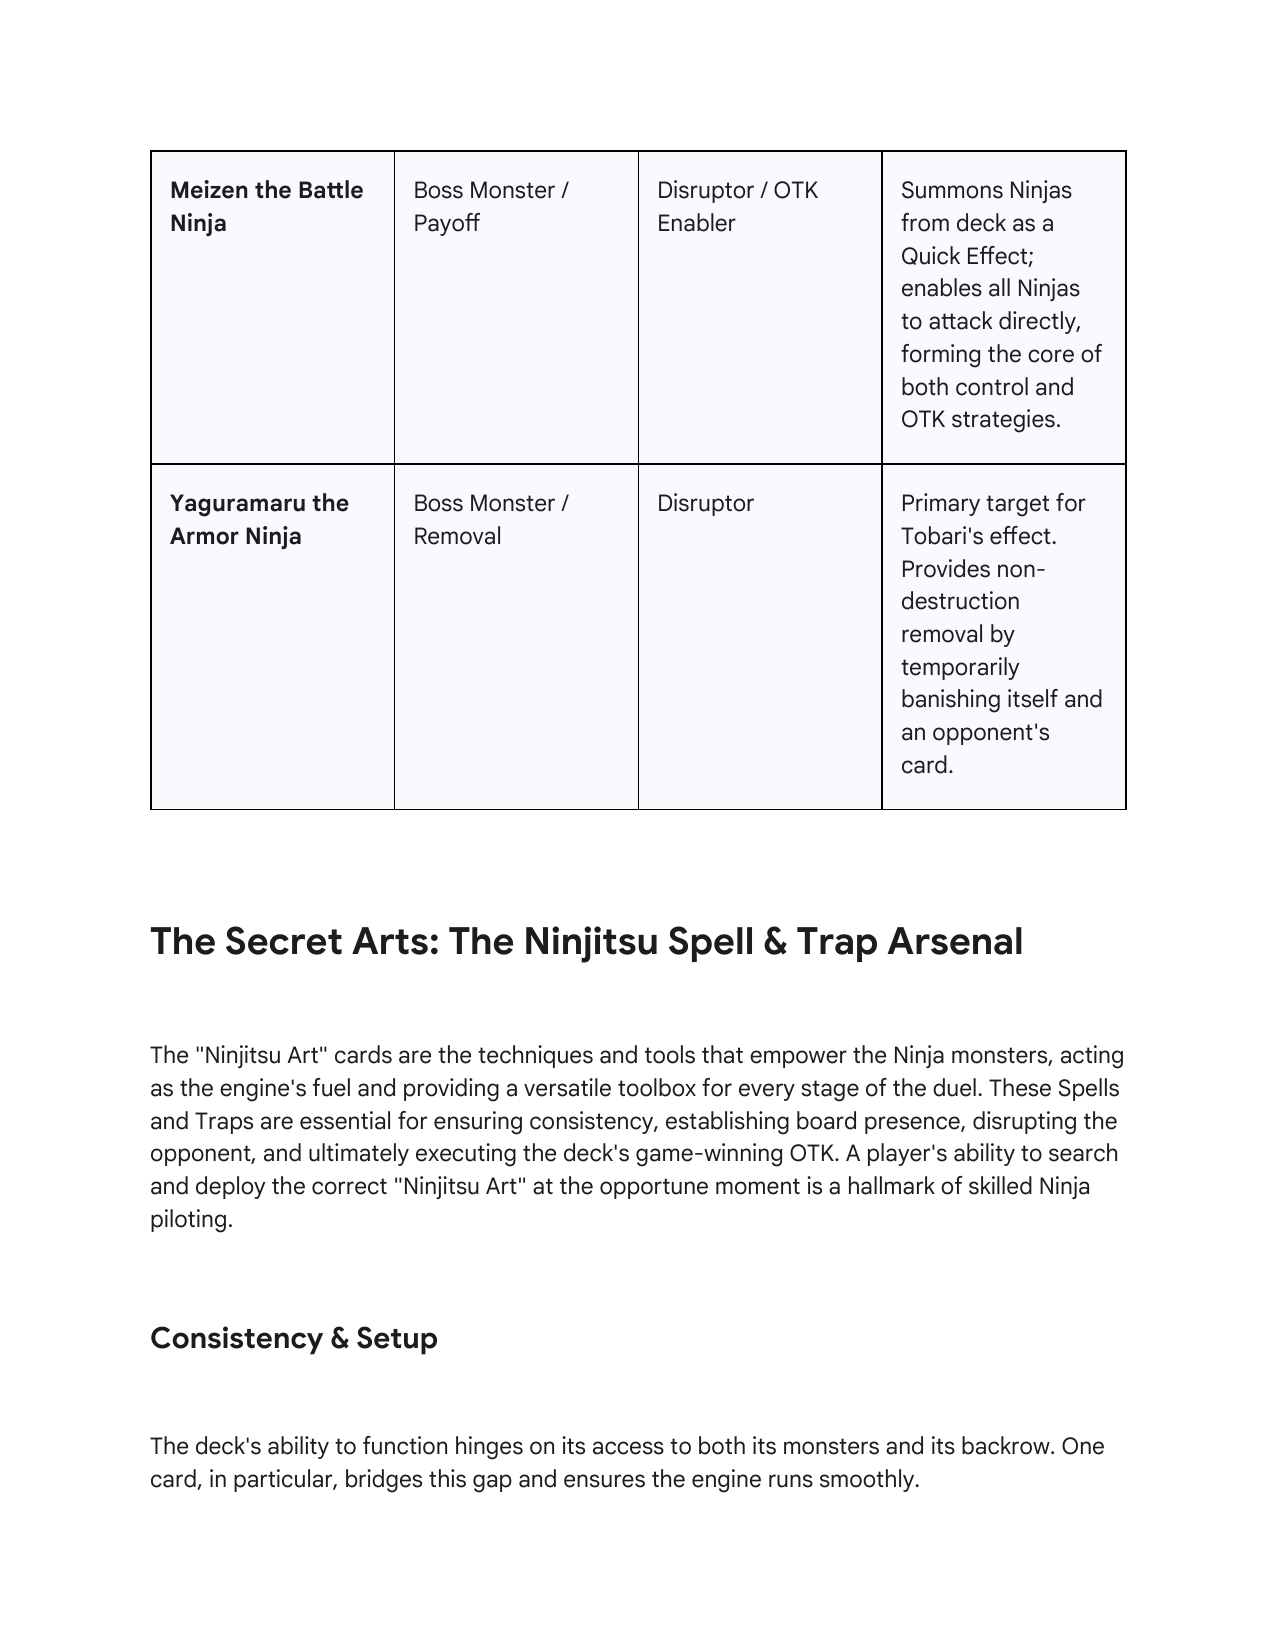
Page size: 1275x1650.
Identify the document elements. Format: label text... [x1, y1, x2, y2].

table_cell Yaguramaru the Armor Ninja [152, 465, 394, 808]
table_cell Disruptor [639, 465, 881, 808]
table_cell Boss Monster / Removal [395, 465, 638, 808]
text The "Ninjitsu Art" cards are the techniques and tools that empower the Ninja monsters, acting as the engine's fuel and providing a versatile toolbox for every stage of the duel. These Spells and Traps are essential for ensuring consistency, establishing board presence, disrupting the opponent, and ultimately executing the deck's game-winning OTK. A player's ability to search and deploy the correct "Ninjitsu Art" at the opportune moment is a hallmark of skilled Ninja piloting. [150, 1042, 1125, 1234]
table_cell Summons Ninjas from deck as a Quick Effect; enables all Ninjas to attack directly, forming the core of both control and OTK strategies. [883, 152, 1125, 463]
table_cell Meizen the Battle Ninja [152, 152, 394, 463]
subtitle Consistency & Setup [150, 1321, 1125, 1357]
table_cell Primary target for Tobari's effect. Provides non-destruction removal by temporarily banishing itself and an opponent's card. [883, 465, 1125, 808]
table_cell Boss Monster / Payoff [395, 152, 638, 463]
text The deck's ability to function hinges on its access to both its monsters and its backrow. One card, in particular, bridges this gap and ensures the engine runs smoothly. [150, 1432, 1125, 1494]
table_cell Disruptor / OTK Enabler [639, 152, 881, 463]
subtitle The Secret Arts: The Ninjitsu Spell & Trap Arsenal [150, 918, 1125, 965]
